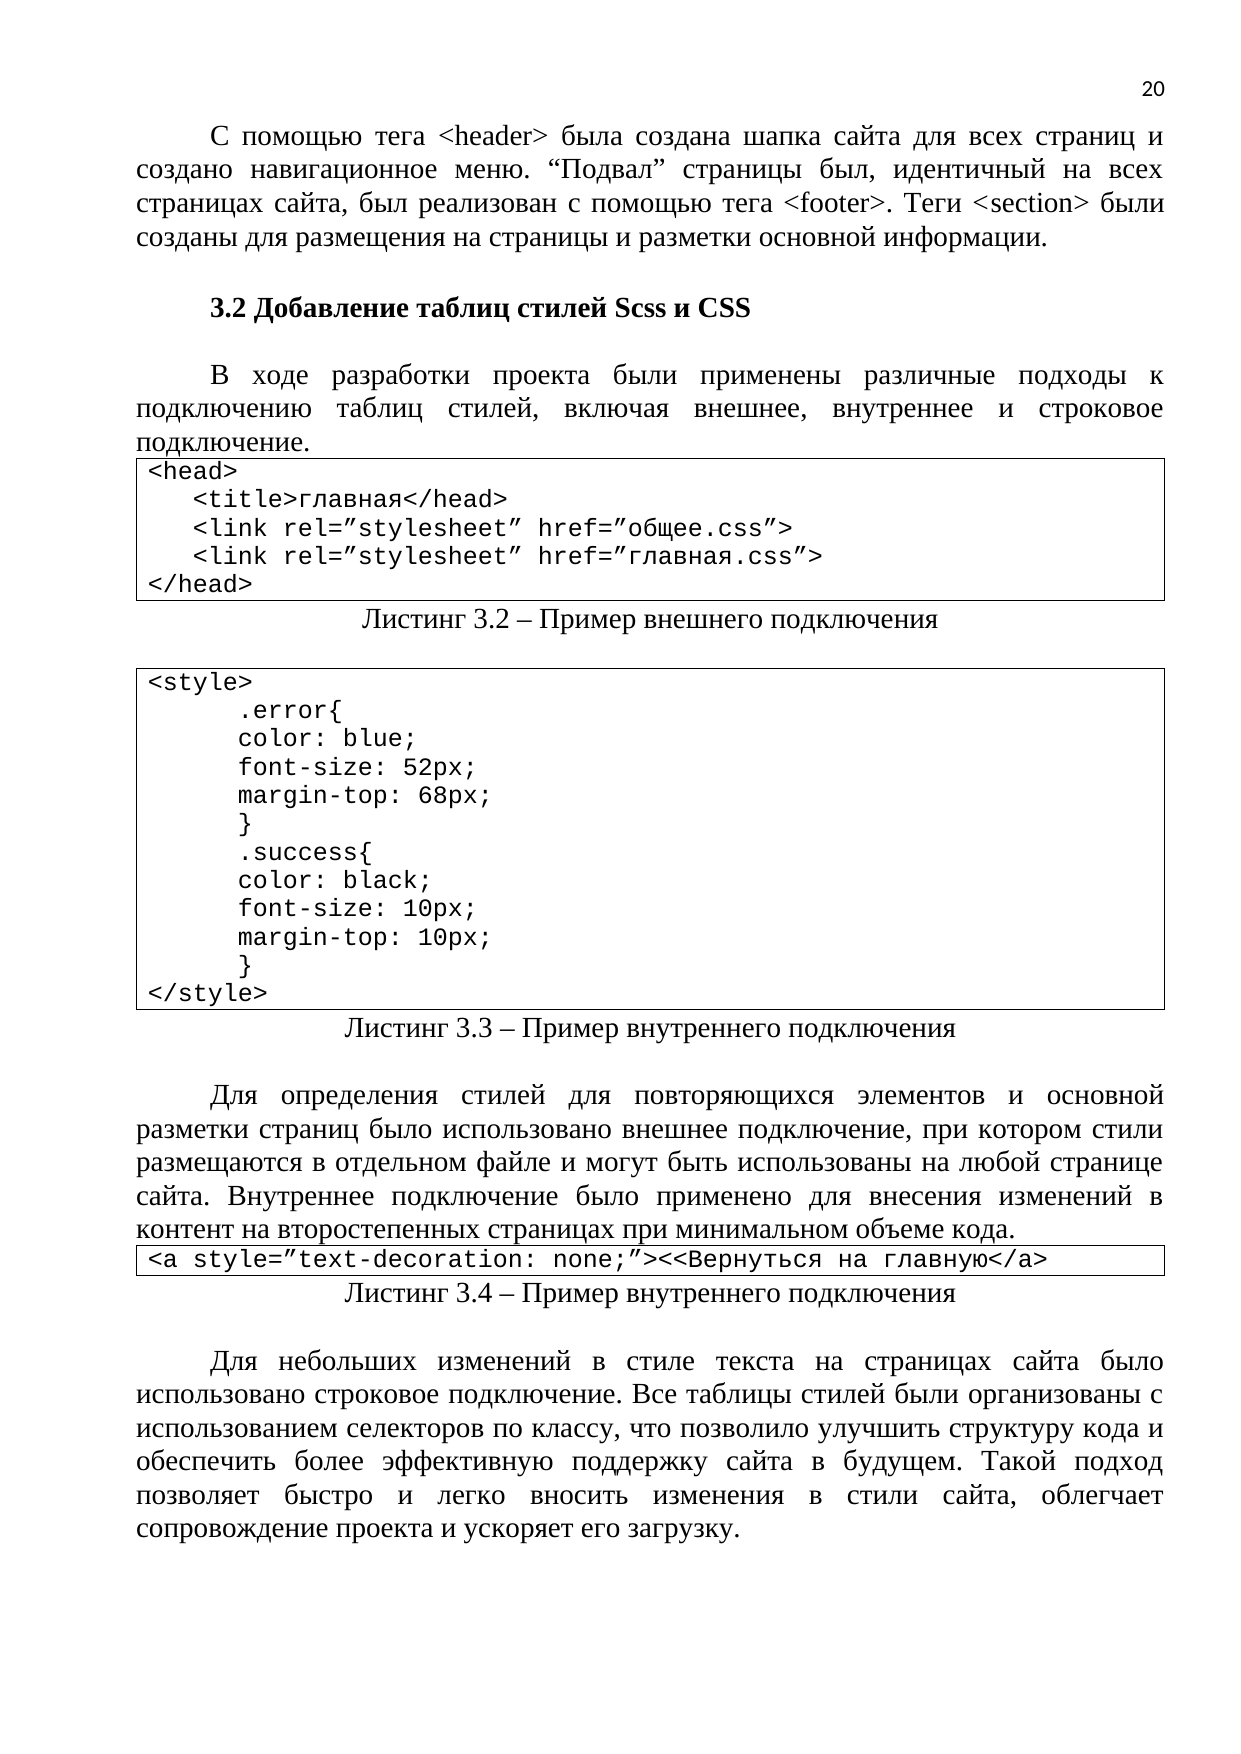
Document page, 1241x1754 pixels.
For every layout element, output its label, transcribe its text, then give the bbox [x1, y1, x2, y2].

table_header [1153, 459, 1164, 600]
text В ходе разработки проекта были применены различные подходы к подключению таблиц стилей, включая внешнее, внутреннее и строковое подключение. [136, 357, 1164, 457]
text Для определения стилей для повторяющихся элементов и основной разметки страниц было использовано внешнее подключение, при котором стили размещаются в отдельном файле и могут быть использованы на любой странице сайта. Внутреннее подключение было применено для внесения изменений в контент на второстепенных страницах при минимальном объеме кода. [136, 1077, 1164, 1245]
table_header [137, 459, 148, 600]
text С помощью тега <header> была создана шапка сайта для всех страниц и создано навигационное меню. “Подвал” страницы был, идентичный на всех страницах сайта, был реализован с помощью тега <footer>. Теги <section> были созданы для размещения на страницы и разметки основной информации. [136, 118, 1164, 252]
text Листинг 3.2 – Пример внешнего подключения [136, 601, 1164, 635]
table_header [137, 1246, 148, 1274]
text Листинг 3.4 – Пример внутреннего подключения [136, 1276, 1164, 1309]
text 3.2 Добавление таблиц стилей Scss и CSS [136, 290, 1164, 323]
text Листинг 3.3 – Пример внутреннего подключения [136, 1010, 1164, 1044]
text Для небольших изменений в стиле текста на страницах сайта было использовано строковое подключение. Все таблицы стилей были организованы с использованием селекторов по классу, что позволило улучшить структуру кода и обеспечить более эффективную поддержку сайта в будущем. Такой подход позволяет быстро и легко вносить изменения в стили сайта, облегчает сопровождение проекта и ускоряет его загрузку. [136, 1343, 1164, 1544]
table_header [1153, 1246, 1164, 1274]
